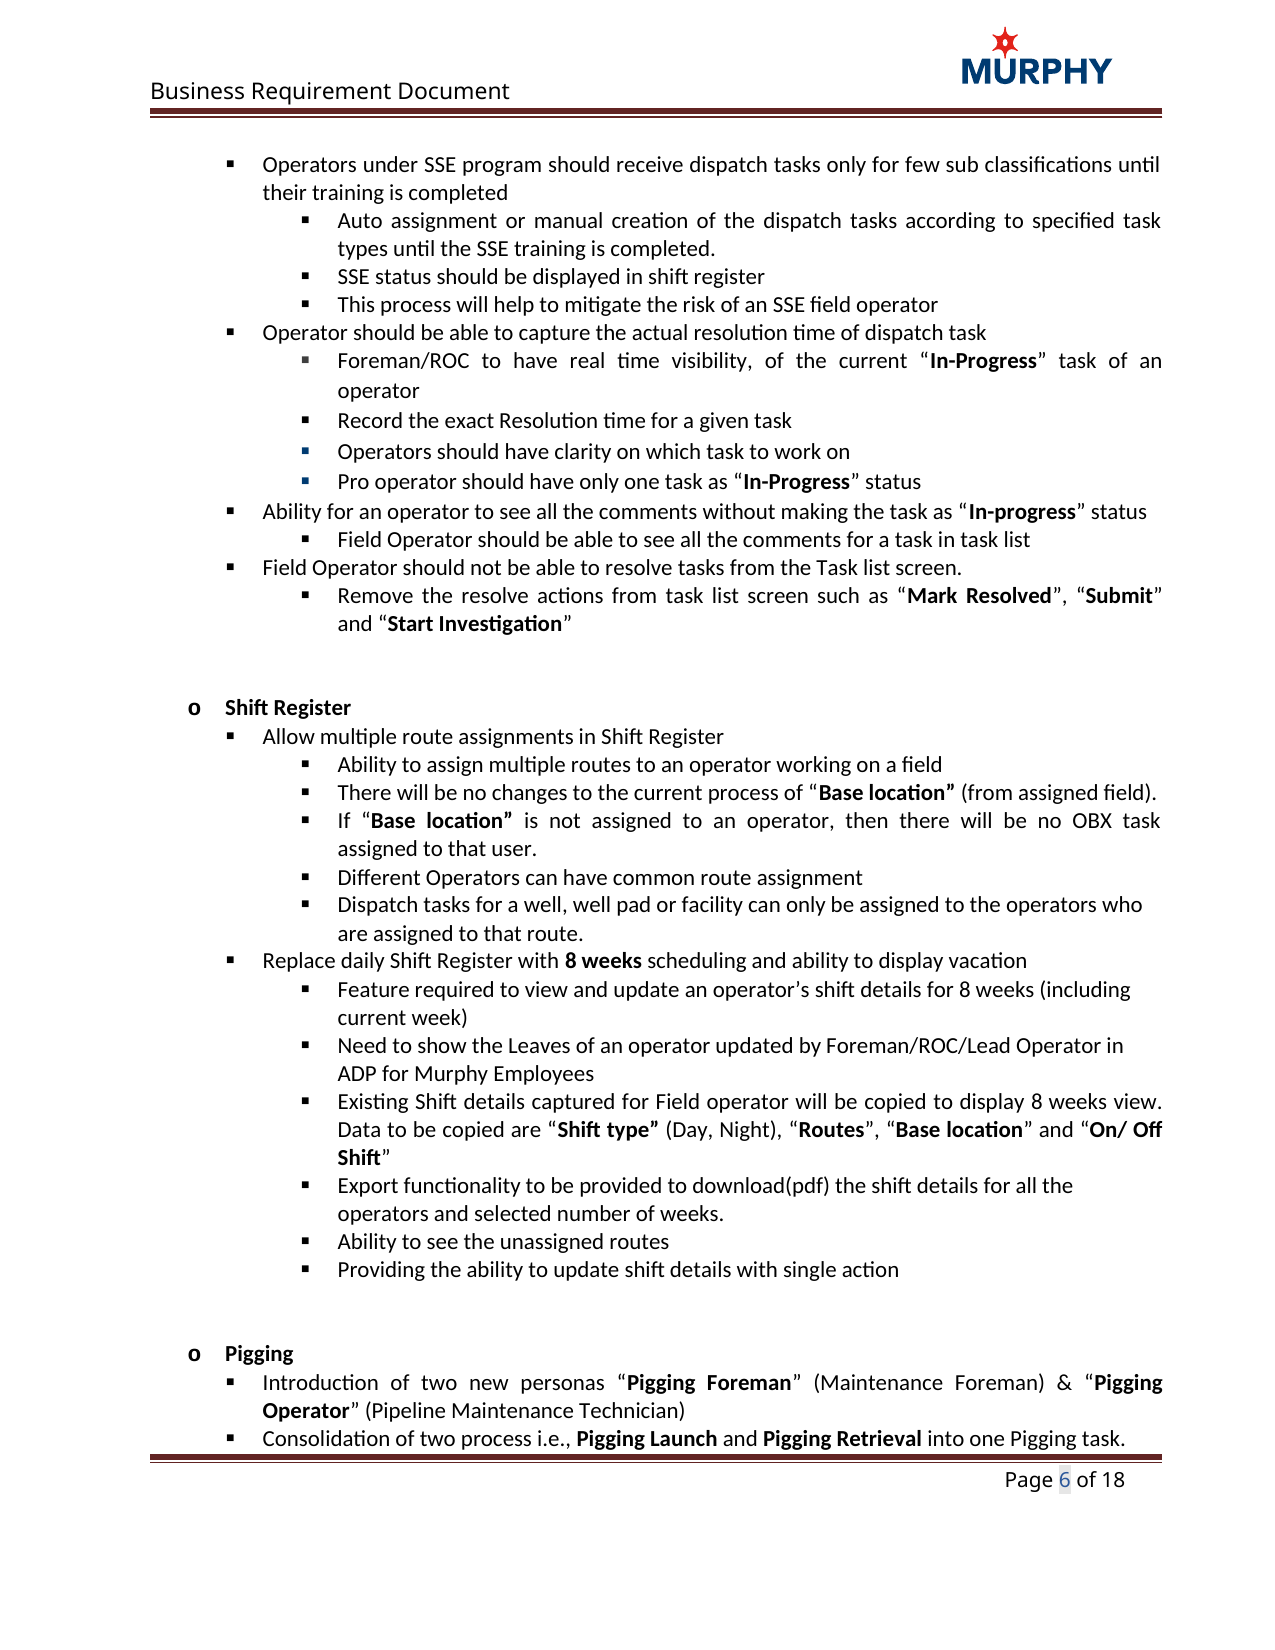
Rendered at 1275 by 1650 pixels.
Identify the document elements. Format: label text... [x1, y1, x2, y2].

list Consolidation of two process i.e., Pigging Launch and Pigging Retrieval into one Pigging task. [225, 1424, 1162, 1452]
list There will be no changes to the current process of “Base location” (from assigned field). [300, 778, 1162, 807]
list Field Operator should not be able to resolve tasks from the Task list screen. [225, 553, 1162, 581]
list If “Base location” is not assigned to an operator, then there will be no OBX task assigned to that user. [300, 807, 1162, 863]
list Field Operator should be able to see all the comments for a task in task list [300, 525, 1162, 553]
list Feature required to view and update an operator’s shift details for 8 weeks (including current week) [300, 975, 1162, 1031]
list Ability to see the unassigned routes [300, 1227, 1162, 1255]
list Auto assignment or manual creation of the dispatch tasks according to specified task types until the SSE training is completed. [300, 206, 1162, 262]
list Ability for an operator to see all the comments without making the task as “In-progress” status [225, 497, 1162, 525]
list Operator should be able to capture the actual resolution time of dispatch task [225, 318, 1162, 346]
list This process will help to mitigate the risk of an SSE field operator [300, 290, 1162, 318]
list Export functionality to be provided to download(pdf) the shift details for all the operators and selected number of weeks. [300, 1171, 1162, 1227]
list Providing the ability to update shift details with single action [300, 1255, 1162, 1283]
list Replace daily Shift Register with 8 weeks scheduling and ability to display vacation [225, 947, 1162, 975]
list Existing Shift details captured for Field operator will be copied to display 8 weeks view. Data to be copied are “Shift type” (Day, Night), “Routes”, “Base location” and “On/ Off Shift” [300, 1087, 1162, 1171]
list Operators under SSE program should receive dispatch tasks only for few sub classifications until their training is completed [225, 150, 1162, 206]
list Dispatch tasks for a well, well pad or facility can only be assigned to the operators who are assigned to that route. [300, 891, 1162, 947]
list Introduction of two new personas “Pigging Foreman” (Maintenance Foreman) & “Pigging Operator” (Pipeline Maintenance Technician) [225, 1368, 1162, 1424]
list Shift Register [187, 693, 1162, 722]
list Operators should have clarity on which task to work on [300, 437, 1162, 465]
list Pigging [187, 1339, 1162, 1368]
list Foreman/ROC to have real time visibility, of the current “In-Progress” task of an operator [300, 346, 1162, 404]
list Different Operators can have common route assignment [300, 863, 1162, 891]
list Record the exact Resolution time for a given task [300, 407, 1162, 434]
list Pro operator should have only one task as “In-Progress” status [300, 467, 1162, 495]
list Remove the resolve actions from task list screen such as “Mark Resolved”, “Submit” and “Start Investigation” [300, 581, 1162, 637]
list SSE status should be displayed in shift register [300, 262, 1162, 290]
list Need to show the Leaves of an operator updated by Foreman/ROC/Lead Operator in ADP for Murphy Employees [300, 1031, 1162, 1087]
list Ability to assign multiple routes to an operator working on a field [300, 751, 1162, 778]
list Allow multiple route assignments in Shift Register [225, 722, 1162, 751]
